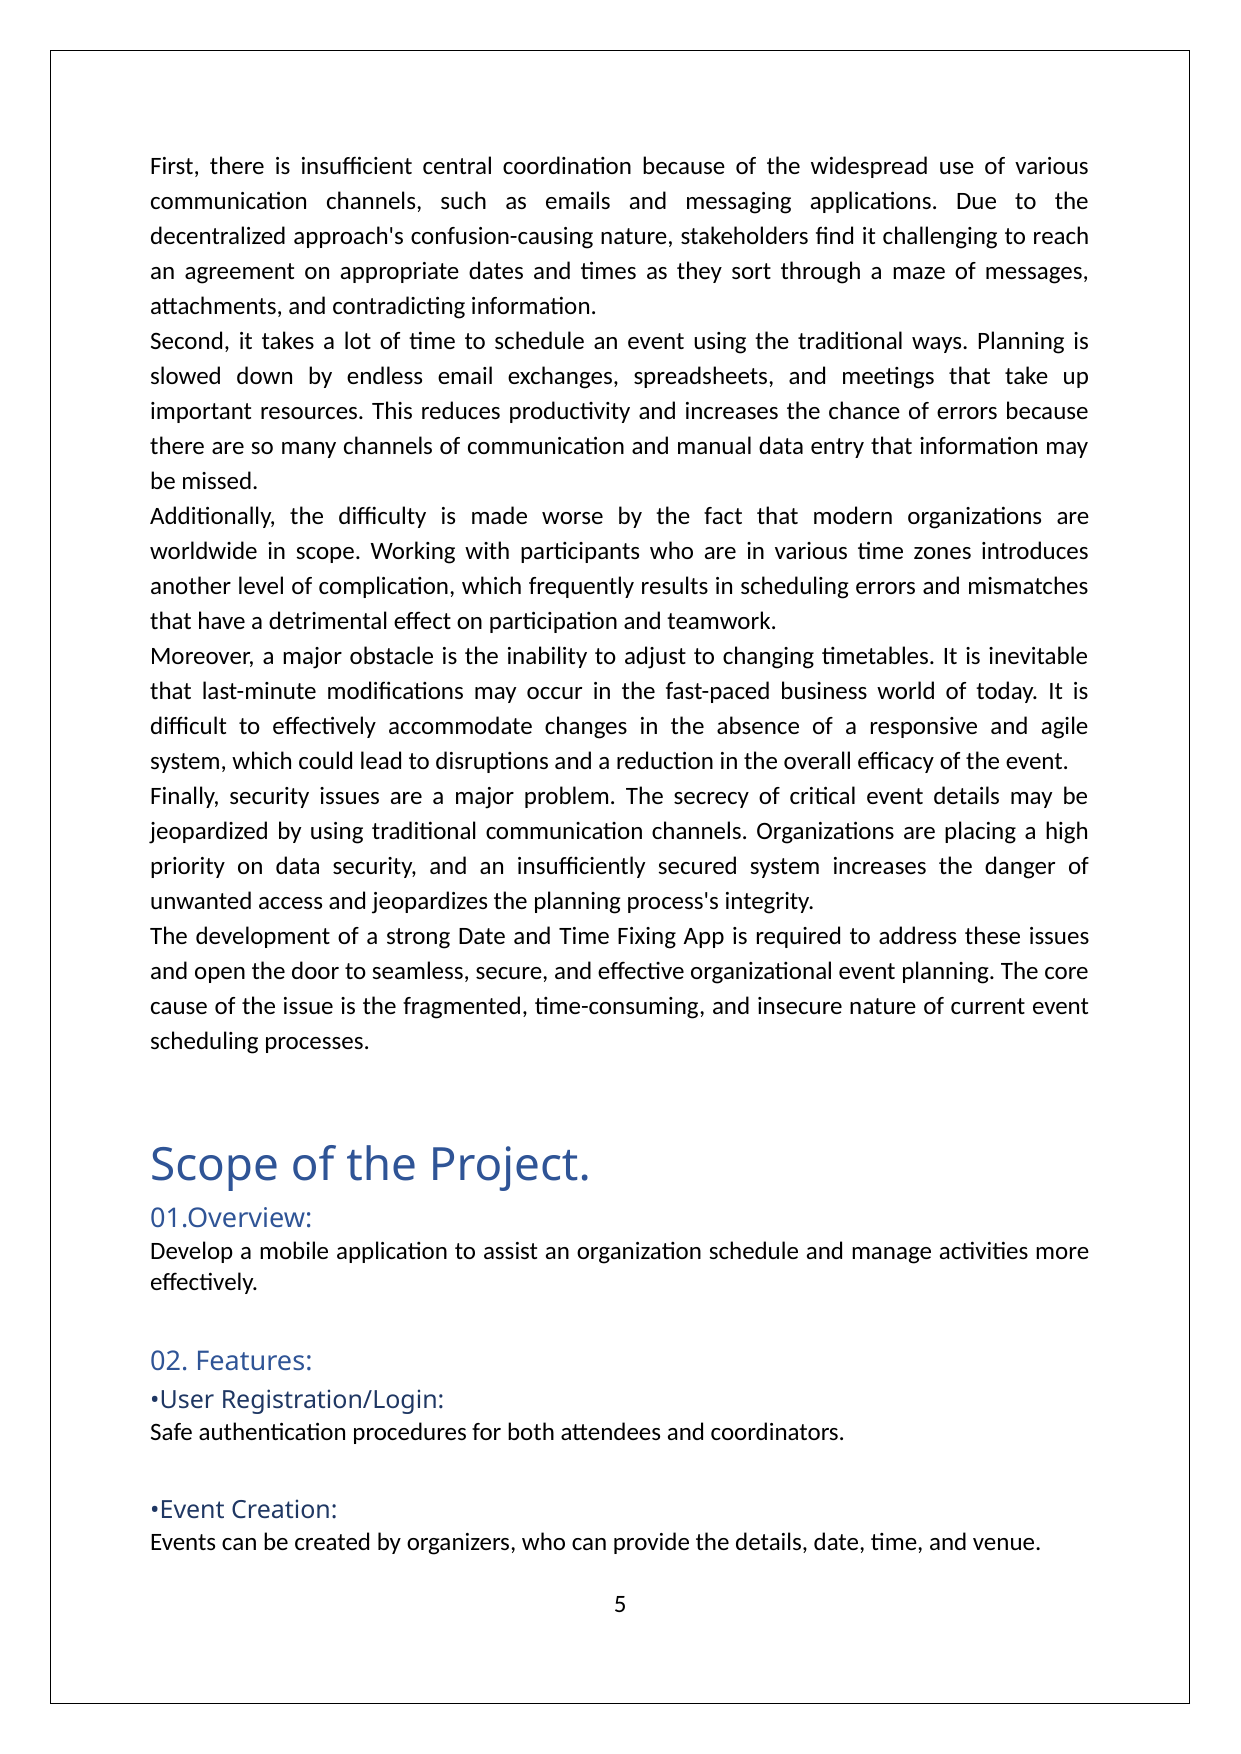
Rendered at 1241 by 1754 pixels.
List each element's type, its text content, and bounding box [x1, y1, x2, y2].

subtitle •Event Creation: [150, 1492, 1090, 1526]
text The development of a strong Date and Time Fixing App is required to address these issues and open the door to seamless, secure, and effective organizational event planning. The core cause of the issue is the fragmented, time-consuming, and insecure nature of current event scheduling processes. [150, 920, 1090, 1056]
text Finally, security issues are a major problem. The secrecy of critical event details may be jeopardized by using traditional communication channels. Organizations are placing a high priority on data security, and an insufficiently secured system increases the danger of unwanted access and jeopardizes the planning process's integrity. [150, 780, 1090, 916]
text First, there is insufficient central coordination because of the widespread use of various communication channels, such as emails and messaging applications. Due to the decentralized approach's confusion-causing nature, stakeholders find it challenging to reach an agreement on appropriate dates and times as they sort through a maze of messages, attachments, and contradicting information. [150, 150, 1090, 321]
subtitle 02. Features: [150, 1341, 1090, 1378]
subtitle •User Registration/Login: [150, 1382, 1090, 1416]
text Moreover, a major obstacle is the inability to adjust to changing timetables. It is inevitable that last-minute modifications may occur in the fast-paced business world of today. It is difficult to effectively accommodate changes in the absence of a responsive and agile system, which could lead to disruptions and a reduction in the overall efficacy of the event. [150, 640, 1090, 776]
text Develop a mobile application to assist an organization schedule and manage activities more effectively. [150, 1235, 1090, 1296]
text Additionally, the difficulty is made worse by the fact that modern organizations are worldwide in scope. Working with participants who are in various time zones introduces another level of complication, which frequently results in scheduling errors and mismatches that have a detrimental effect on participation and teamwork. [150, 500, 1090, 636]
subtitle Scope of the Project. [150, 1132, 1090, 1194]
subtitle 01.Overview: [150, 1198, 1090, 1235]
text Safe authentication procedures for both attendees and coordinators. [150, 1416, 1090, 1447]
text Second, it takes a lot of time to schedule an event using the traditional ways. Planning is slowed down by endless email exchanges, spreadsheets, and meetings that take up important resources. This reduces productivity and increases the chance of errors because there are so many channels of communication and manual data entry that information may be missed. [150, 325, 1090, 496]
text Events can be created by organizers, who can provide the details, date, time, and venue. [150, 1526, 1090, 1556]
